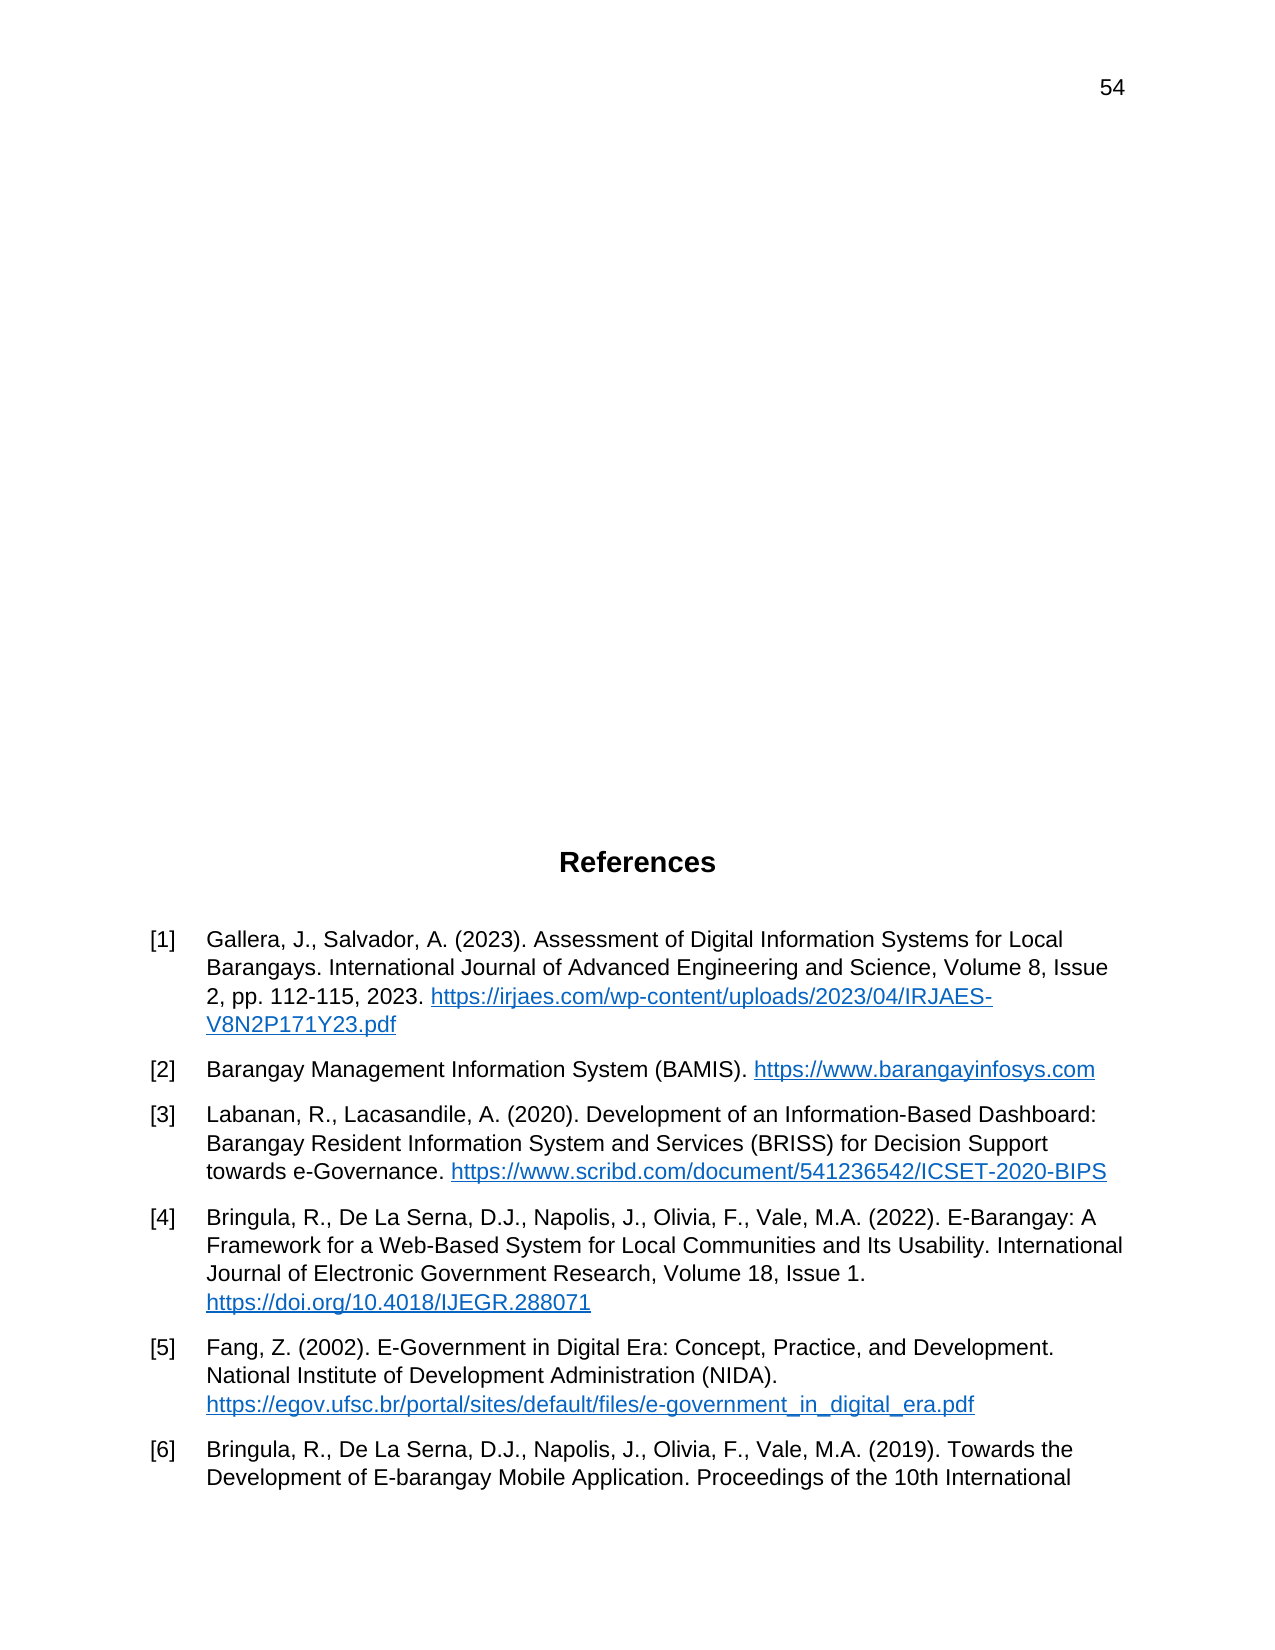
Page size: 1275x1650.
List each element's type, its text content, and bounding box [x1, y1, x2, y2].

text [150, 1436, 1125, 1491]
subtitle References [150, 845, 1125, 878]
text [2] Barangay Management Information System (BAMIS). https://www.barangayinfosys.com [150, 1056, 1125, 1083]
text [3] Labanan, R., Lacasandile, A. (2020). Development of an Information-Based Dashboard: Barangay Resident Information System and Services (BRISS) for Decision Support towards e-Governance. https://www.scribd.com/document/541236542/ICSET-2020-BIPS [150, 1101, 1125, 1185]
text [4] Bringula, R., De La Serna, D.J., Napolis, J., Olivia, F., Vale, M.A. (2022). E-Barangay: A Framework for a Web-Based System for Local Communities and Its Usability. International Journal of Electronic Government Research, Volume 18, Issue 1. https://doi.org/10.4018/IJEGR.288071 [150, 1203, 1125, 1315]
text [1] Gallera, J., Salvador, A. (2023). Assessment of Digital Information Systems for Local Barangays. International Journal of Advanced Engineering and Science, Volume 8, Issue 2, pp. 112-115, 2023. https://irjaes.com/wp-content/uploads/2023/04/IRJAES-V8N2P171Y23.pdf [150, 926, 1125, 1038]
text [5] Fang, Z. (2002). E-Government in Digital Era: Concept, Practice, and Development. National Institute of Development Administration (NIDA). https://egov.ufsc.br/portal/sites/default/files/e-government_in_digital_era.pdf [150, 1334, 1125, 1417]
